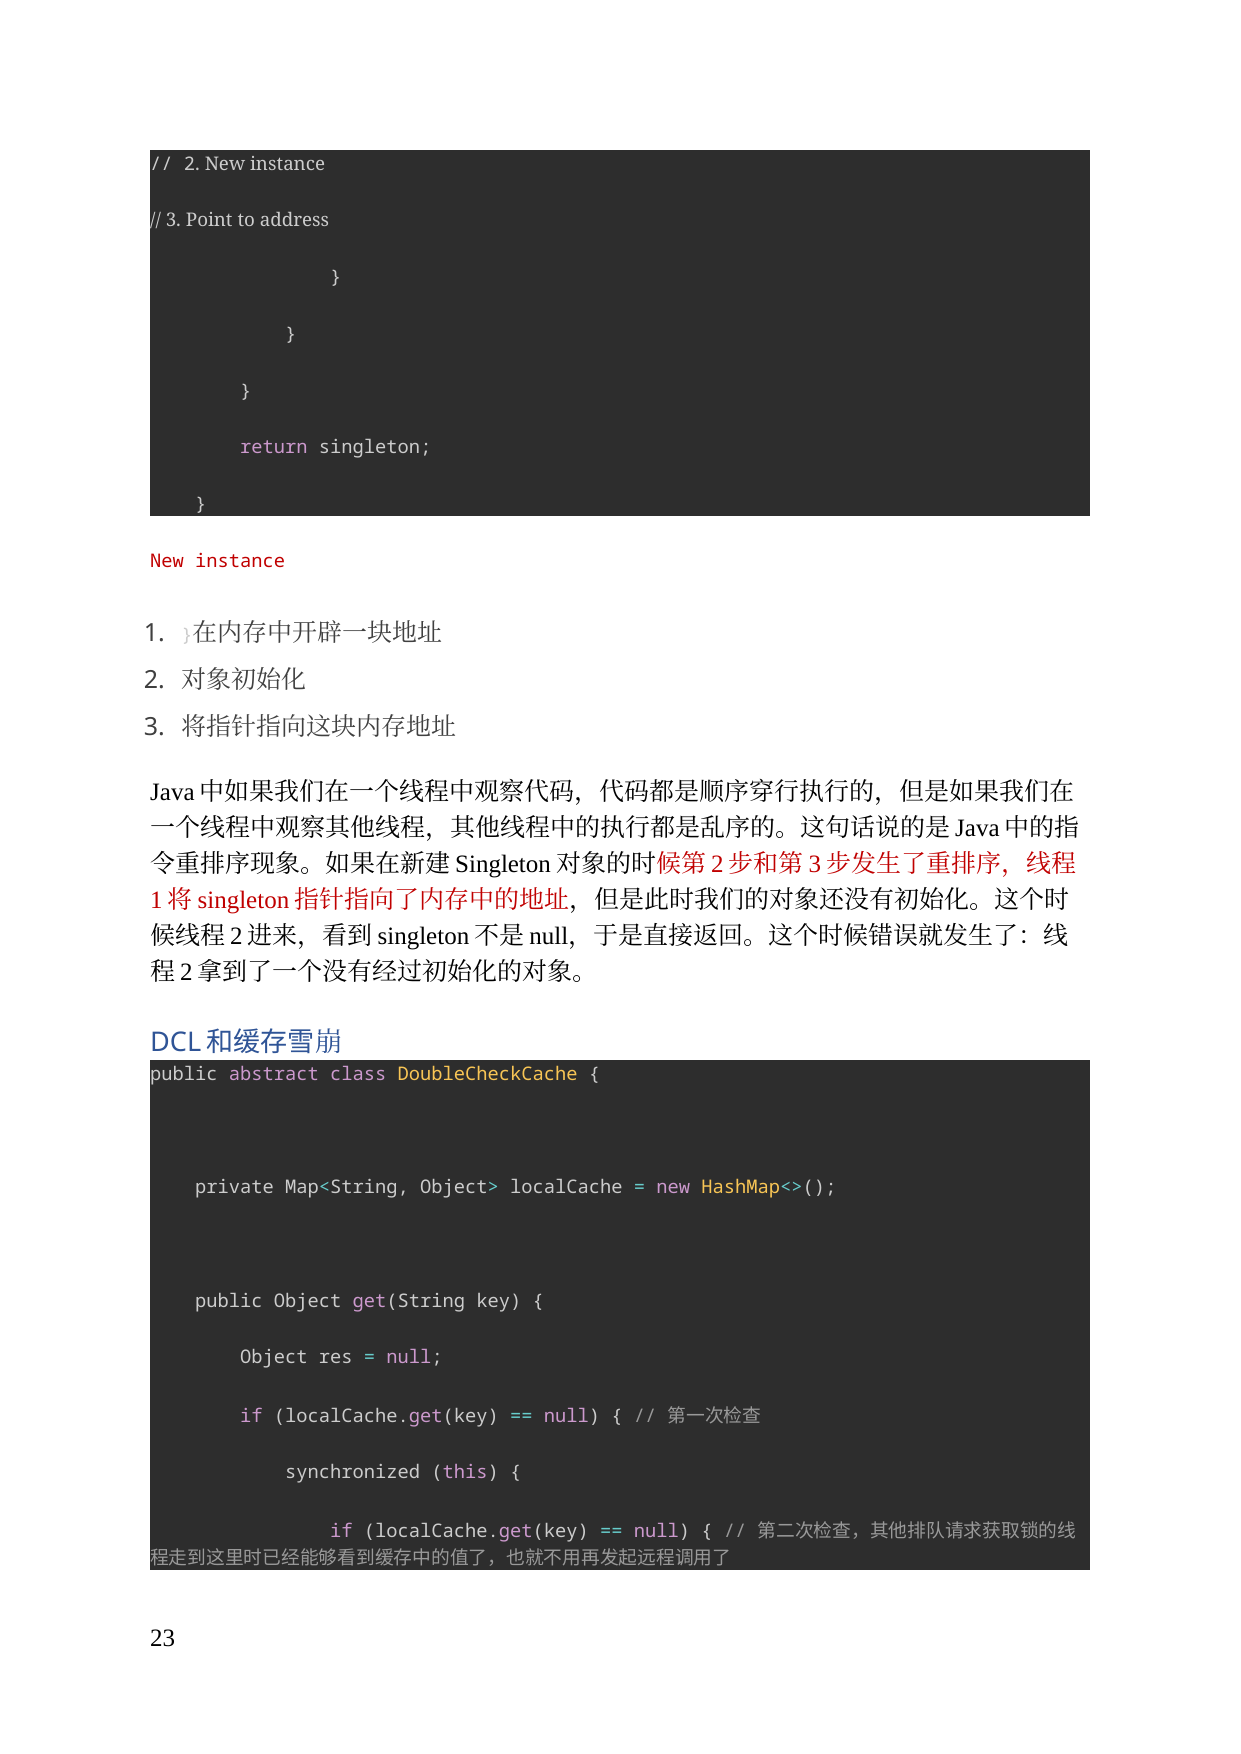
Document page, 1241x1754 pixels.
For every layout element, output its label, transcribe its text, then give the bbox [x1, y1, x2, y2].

list 对象初始化 [144, 649, 1090, 696]
text Object res = null; [150, 1344, 1090, 1369]
text if (localCache.get(key) == null) { // 第二次检查，其他排队请求获取锁的线程走到这里时已经能够看到缓存中的值了，也就不用再发起远程调用了 [150, 1516, 1090, 1570]
text New instance [150, 547, 1090, 573]
text } [150, 320, 1090, 346]
text public abstract class DoubleCheckCache { [150, 1060, 1090, 1085]
text public Object get(String key) { [150, 1287, 1090, 1312]
text } [150, 377, 1090, 403]
text return singleton; [150, 434, 1090, 459]
list 将指针指向这块内存地址 [144, 696, 1090, 743]
text if (localCache.get(key) == null) { // 第一次检查 [150, 1400, 1090, 1428]
text // 3. Point to address [150, 207, 1090, 232]
subtitle DCL和缓存雪崩 [150, 1020, 1090, 1060]
text private Map<String, Object> localCache = new HashMap<>(); [150, 1173, 1090, 1199]
text } [150, 263, 1090, 289]
text synchronized (this) { [150, 1459, 1090, 1484]
text // 2. New instance [150, 150, 1090, 176]
list }在内存中开辟一块地址 [144, 602, 1090, 649]
text } [150, 491, 1090, 516]
text Java中如果我们在一个线程中观察代码，代码都是顺序穿行执行的，但是如果我们在一个线程中观察其他线程，其他线程中的执行都是乱序的。这句话说的是Java中的指令重排序现象。如果在新建Singleton对象的时候第2步和第3步发生了重排序，线程1将singleton指针指向了内存中的地址，但是此时我们的对象还没有初始化。这个时候线程2进来，看到singleton不是null，于是直接返回。这个时候错误就发生了：线程2拿到了一个没有经过初始化的对象。 [150, 772, 1090, 987]
